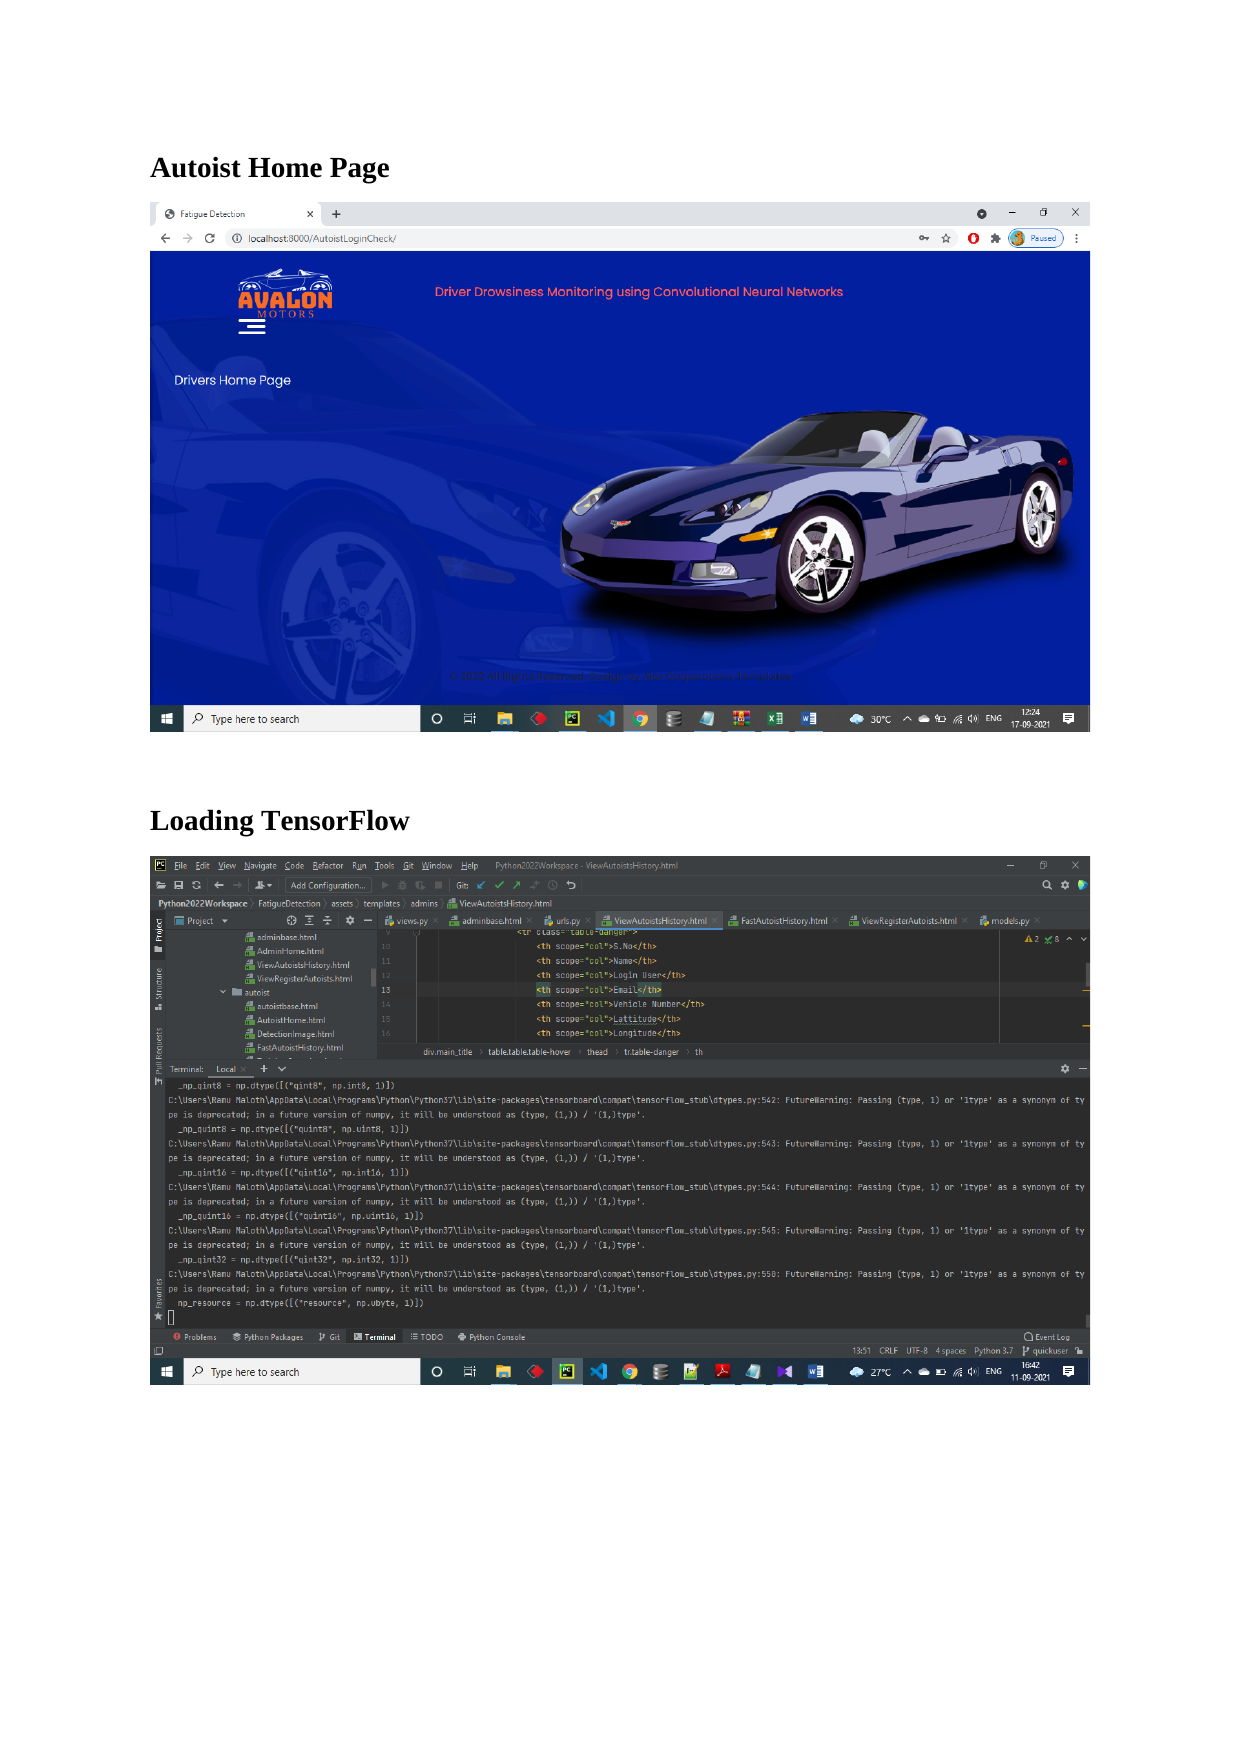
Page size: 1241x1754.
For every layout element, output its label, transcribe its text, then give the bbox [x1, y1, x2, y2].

picture [150, 856, 1091, 1385]
text Loading TensorFlow [150, 803, 1090, 837]
picture [150, 202, 1091, 732]
text Autoist Home Page [150, 150, 1090, 183]
